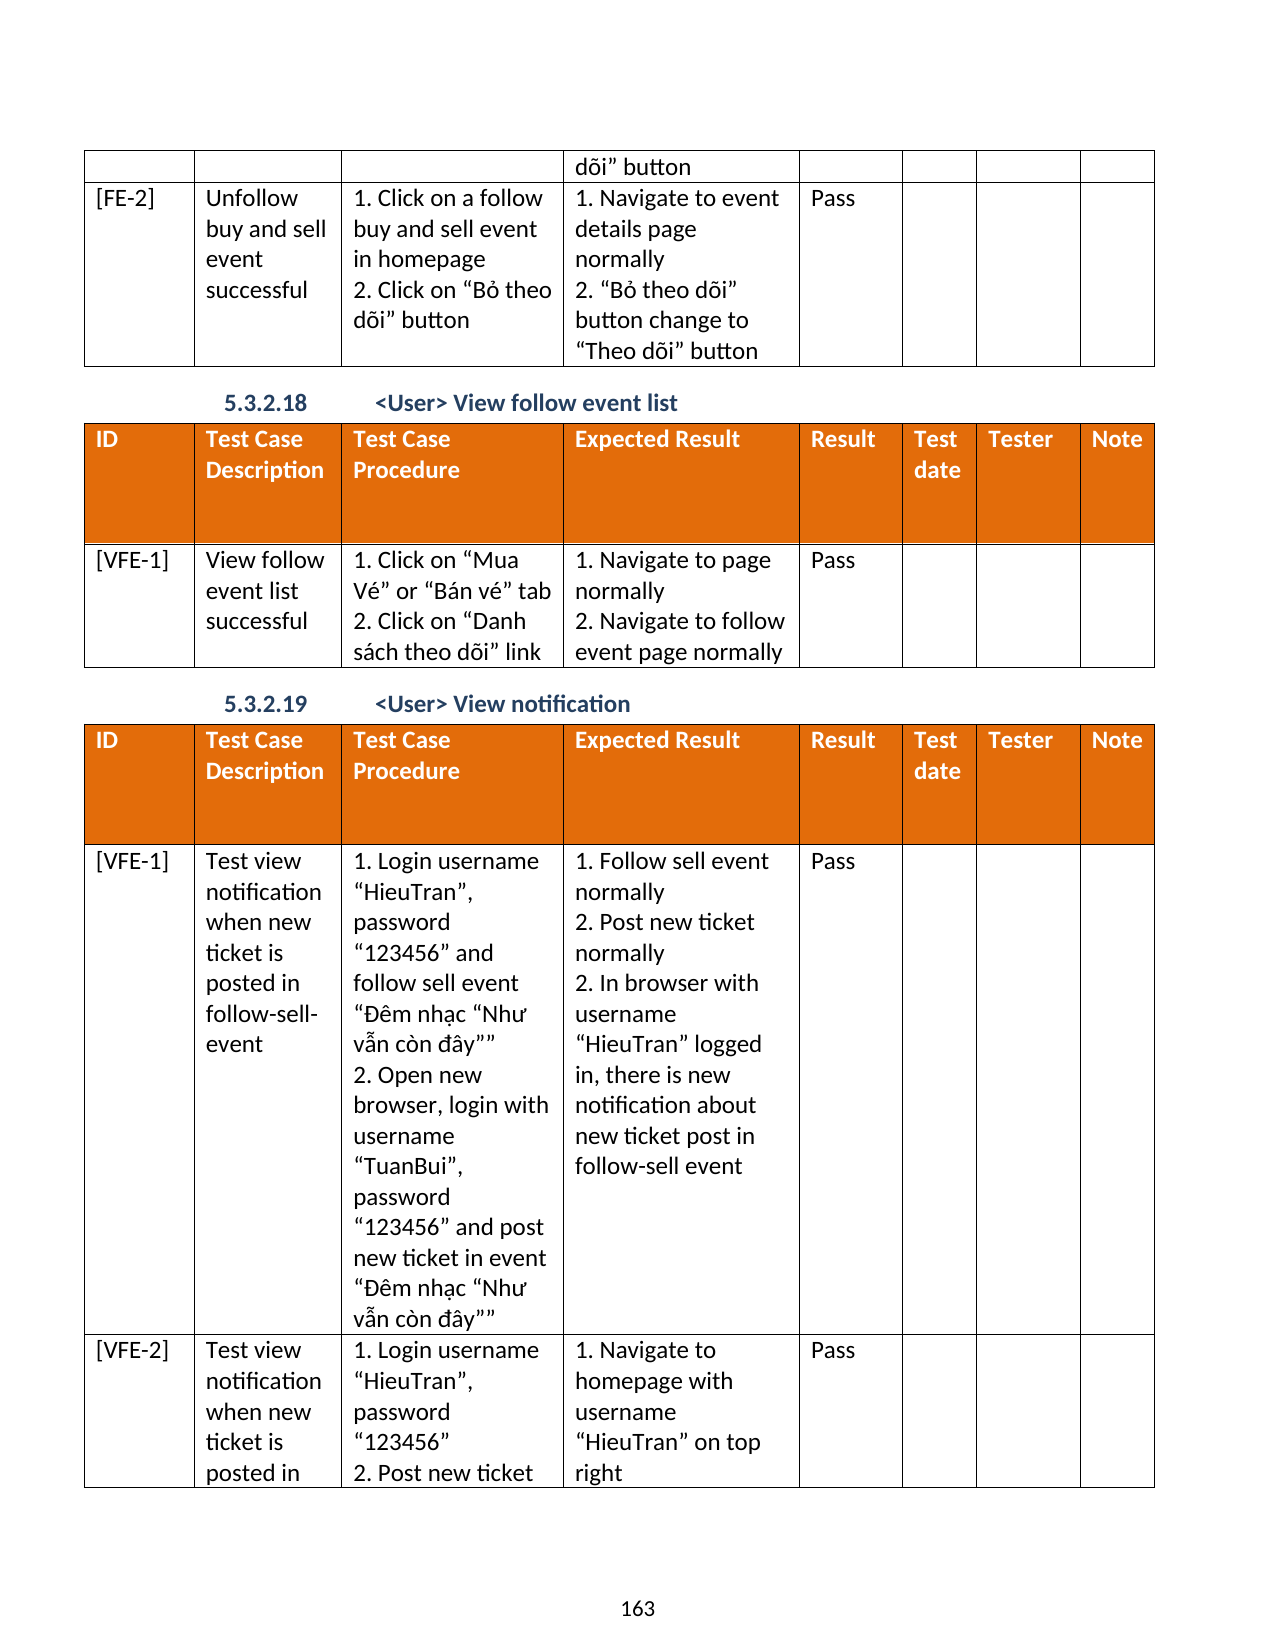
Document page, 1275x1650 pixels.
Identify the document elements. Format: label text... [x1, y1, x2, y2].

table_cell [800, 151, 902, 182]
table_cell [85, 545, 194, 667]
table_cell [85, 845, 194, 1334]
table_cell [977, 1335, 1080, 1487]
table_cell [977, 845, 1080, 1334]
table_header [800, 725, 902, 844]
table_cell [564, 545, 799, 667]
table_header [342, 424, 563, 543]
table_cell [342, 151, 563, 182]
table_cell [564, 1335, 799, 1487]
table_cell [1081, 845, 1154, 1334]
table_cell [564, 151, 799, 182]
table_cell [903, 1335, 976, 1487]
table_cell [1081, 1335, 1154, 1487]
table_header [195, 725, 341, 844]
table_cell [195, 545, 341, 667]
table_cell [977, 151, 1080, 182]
subtitle <User> View notification [224, 688, 1125, 719]
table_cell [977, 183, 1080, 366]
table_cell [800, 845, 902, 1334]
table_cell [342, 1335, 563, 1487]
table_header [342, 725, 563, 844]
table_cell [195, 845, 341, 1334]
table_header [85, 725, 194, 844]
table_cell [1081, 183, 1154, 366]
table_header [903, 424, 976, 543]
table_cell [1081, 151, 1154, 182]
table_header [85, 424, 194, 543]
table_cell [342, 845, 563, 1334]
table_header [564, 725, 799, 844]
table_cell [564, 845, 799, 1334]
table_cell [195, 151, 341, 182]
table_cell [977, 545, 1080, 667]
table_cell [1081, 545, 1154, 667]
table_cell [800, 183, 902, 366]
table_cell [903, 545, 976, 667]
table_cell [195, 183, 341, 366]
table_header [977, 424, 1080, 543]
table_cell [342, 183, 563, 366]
subtitle <User> View follow event list [224, 388, 1125, 418]
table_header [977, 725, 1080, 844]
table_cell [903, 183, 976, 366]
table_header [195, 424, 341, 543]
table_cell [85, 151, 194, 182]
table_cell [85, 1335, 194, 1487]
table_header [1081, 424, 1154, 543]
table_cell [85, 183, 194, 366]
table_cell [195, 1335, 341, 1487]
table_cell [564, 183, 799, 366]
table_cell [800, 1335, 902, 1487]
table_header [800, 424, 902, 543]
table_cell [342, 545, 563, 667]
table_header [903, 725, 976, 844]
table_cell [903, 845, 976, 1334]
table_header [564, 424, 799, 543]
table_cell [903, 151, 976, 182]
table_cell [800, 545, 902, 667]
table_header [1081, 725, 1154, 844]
